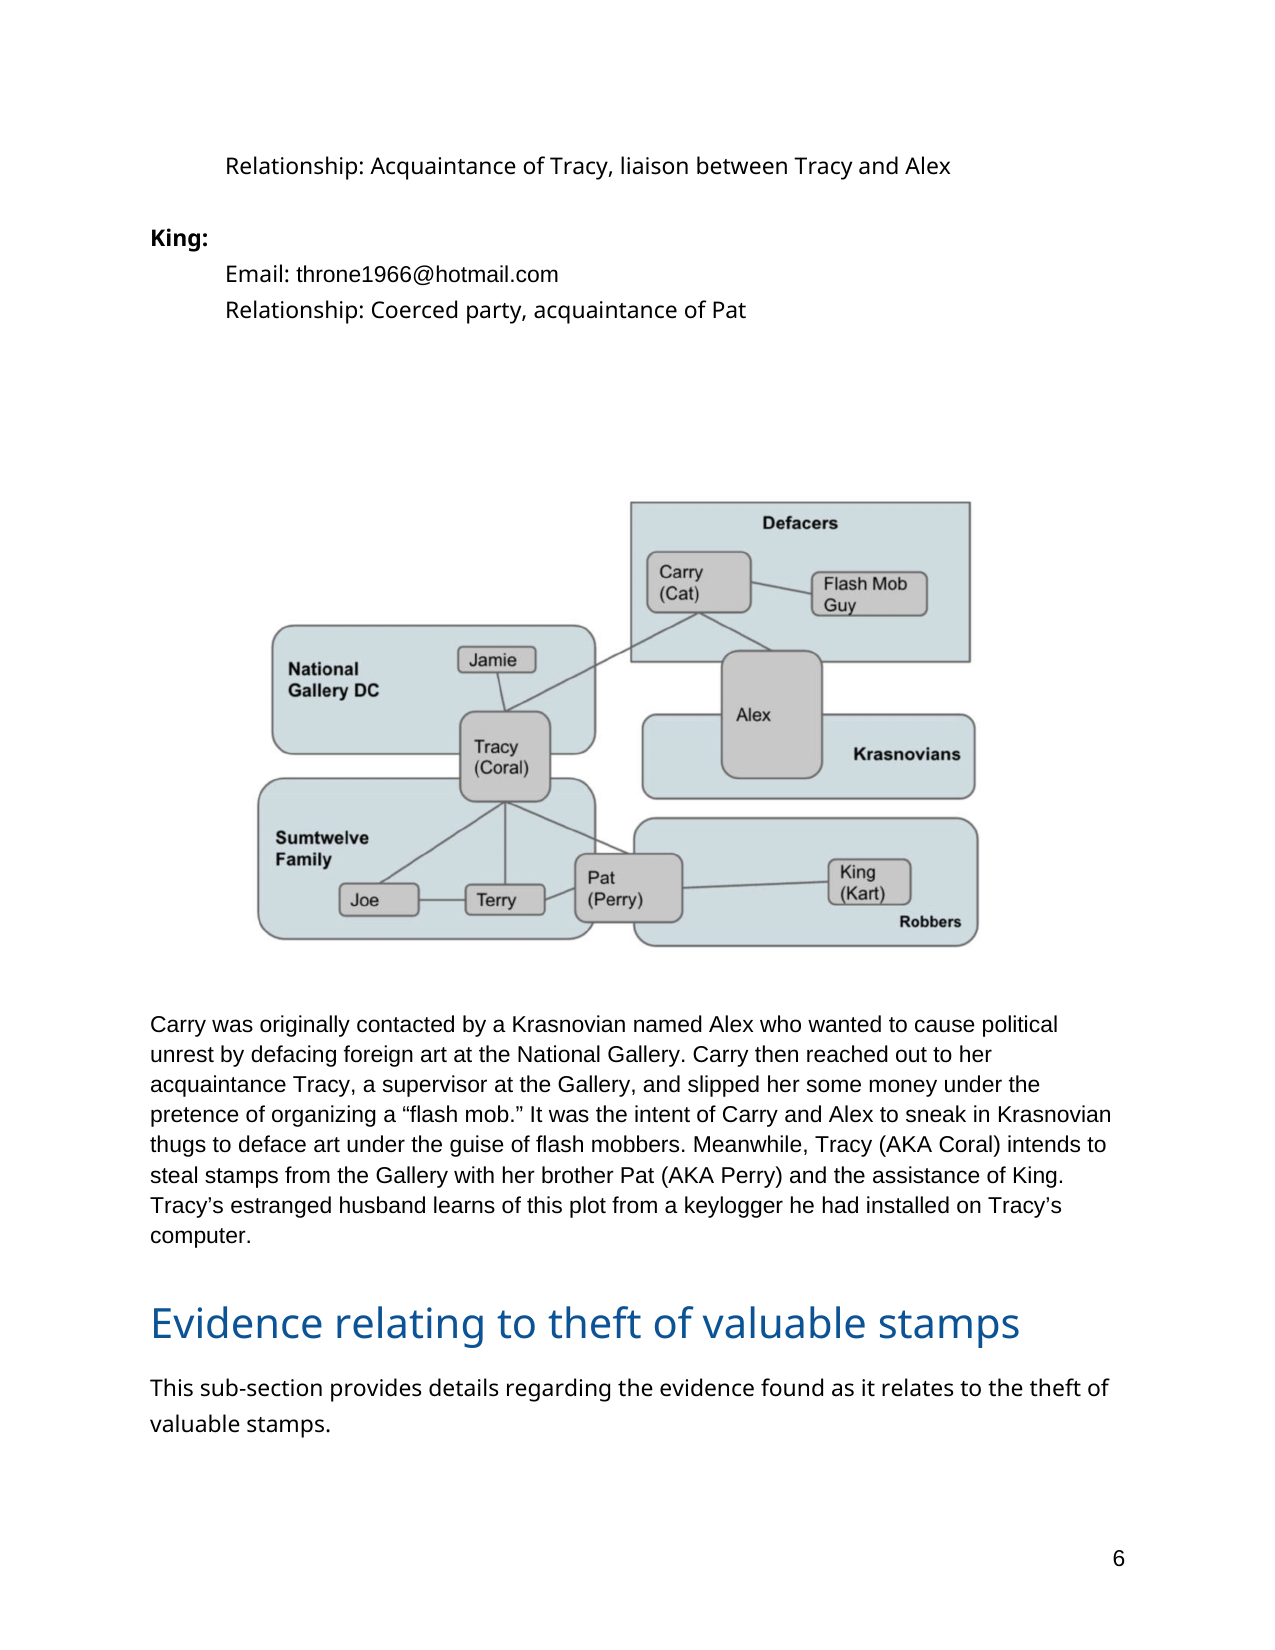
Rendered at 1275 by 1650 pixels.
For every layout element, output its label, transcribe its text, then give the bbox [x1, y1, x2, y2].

picture [150, 401, 1068, 1006]
subtitle Evidence relating to theft of valuable stamps [150, 1294, 1125, 1351]
text This sub-section provides details regarding the evidence found as it relates to the theft of valuable stamps. [150, 1372, 1125, 1439]
text Carry was originally contacted by a Krasnovian named Alex who wanted to cause political unrest by defacing foreign art at the National Gallery. Carry then reached out to her acquaintance Tracy, a supervisor at the Gallery, and slipped her some money under the pretence of organizing a “flash mob.” It was the intent of Carry and Alex to sneak in Krasnovian thugs to deface art under the guise of flash mobbers. Meanwhile, Tracy (AKA Coral) intends to steal stamps from the Gallery with her brother Pat (AKA Perry) and the assistance of King. Tracy’s estranged husband learns of this plot from a keylogger he had installed on Tracy’s computer. [150, 1011, 1125, 1248]
text King: [150, 222, 1125, 253]
text Relationship: Coerced party, acquaintance of Pat [150, 294, 1125, 325]
text Relationship: Acquaintance of Tracy, liaison between Tracy and Alex [150, 150, 1125, 181]
text Email: throne1966@hotmail.com [150, 258, 1125, 289]
